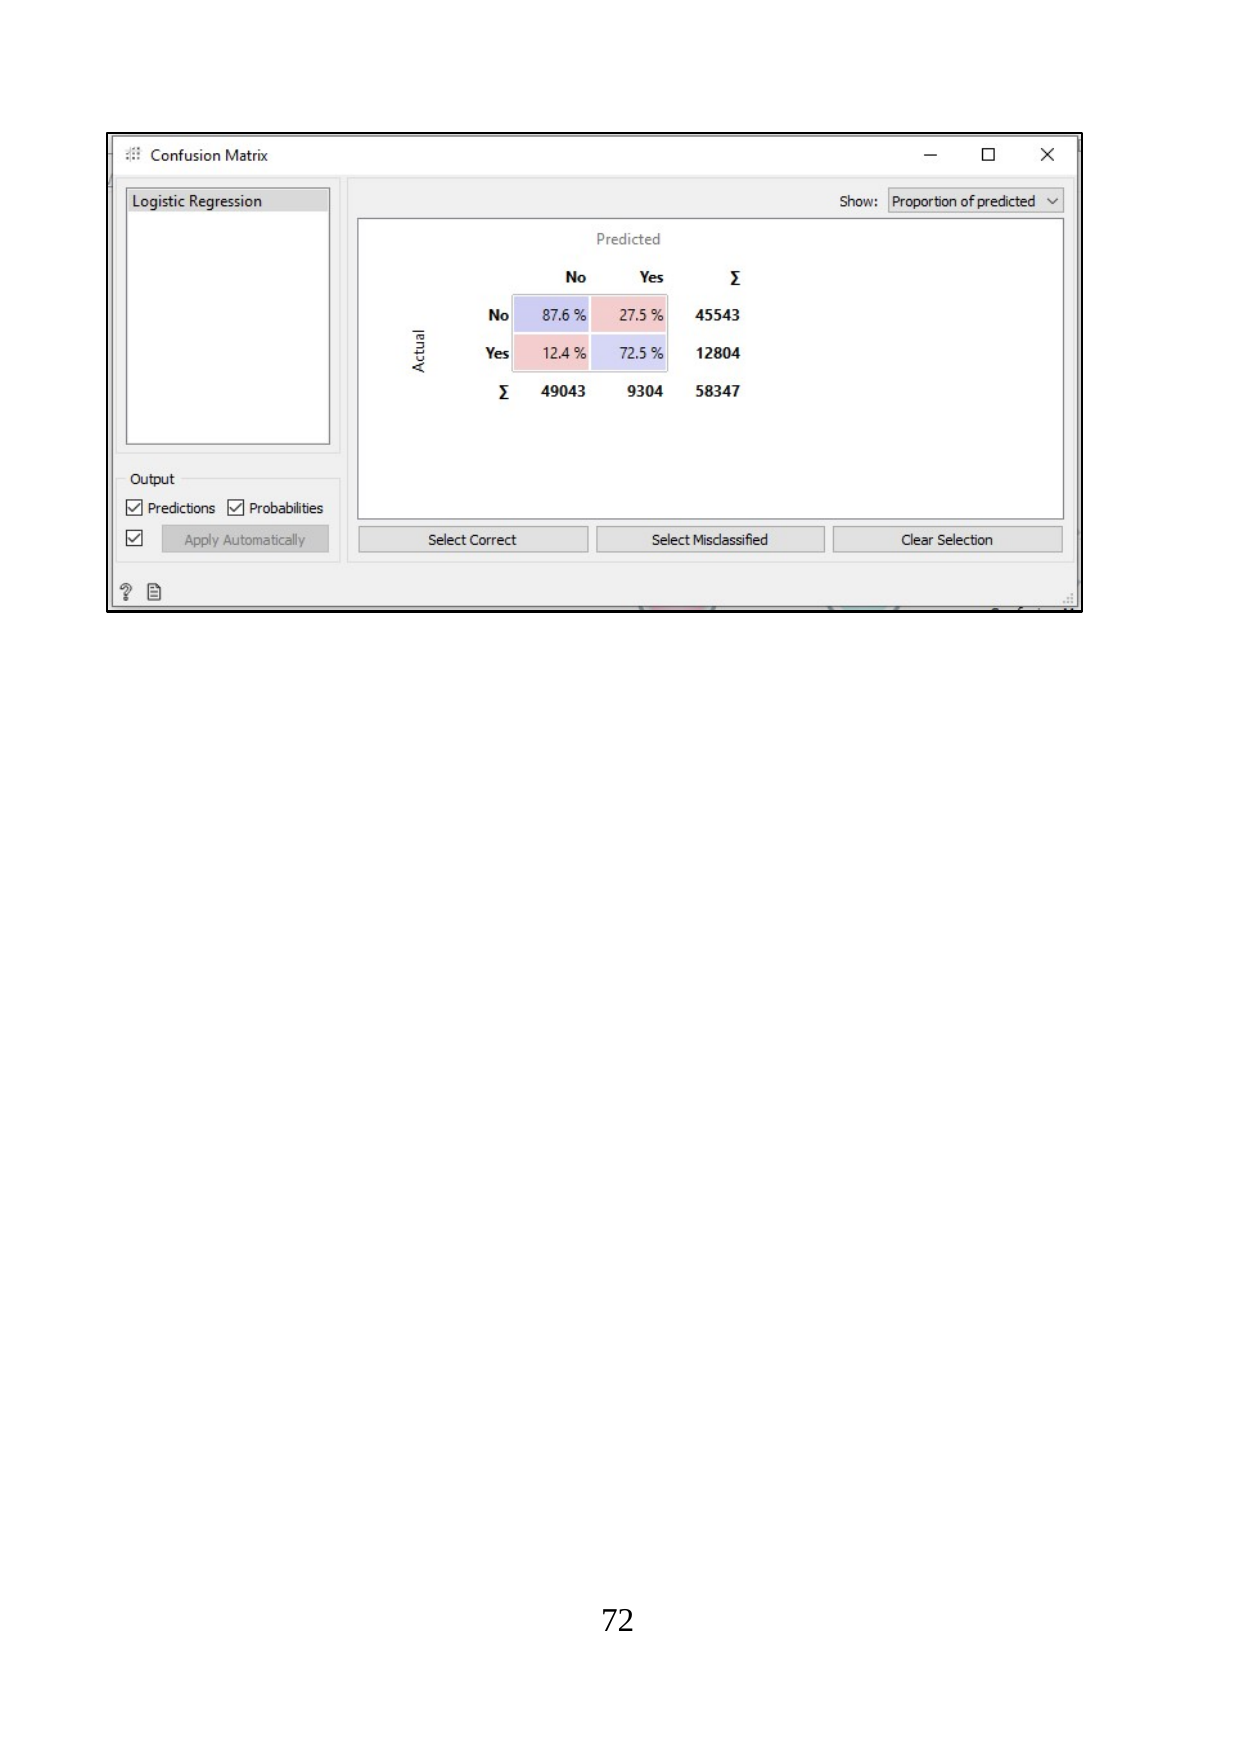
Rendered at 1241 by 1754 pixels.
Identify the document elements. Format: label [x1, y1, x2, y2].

picture [108, 134, 1081, 610]
